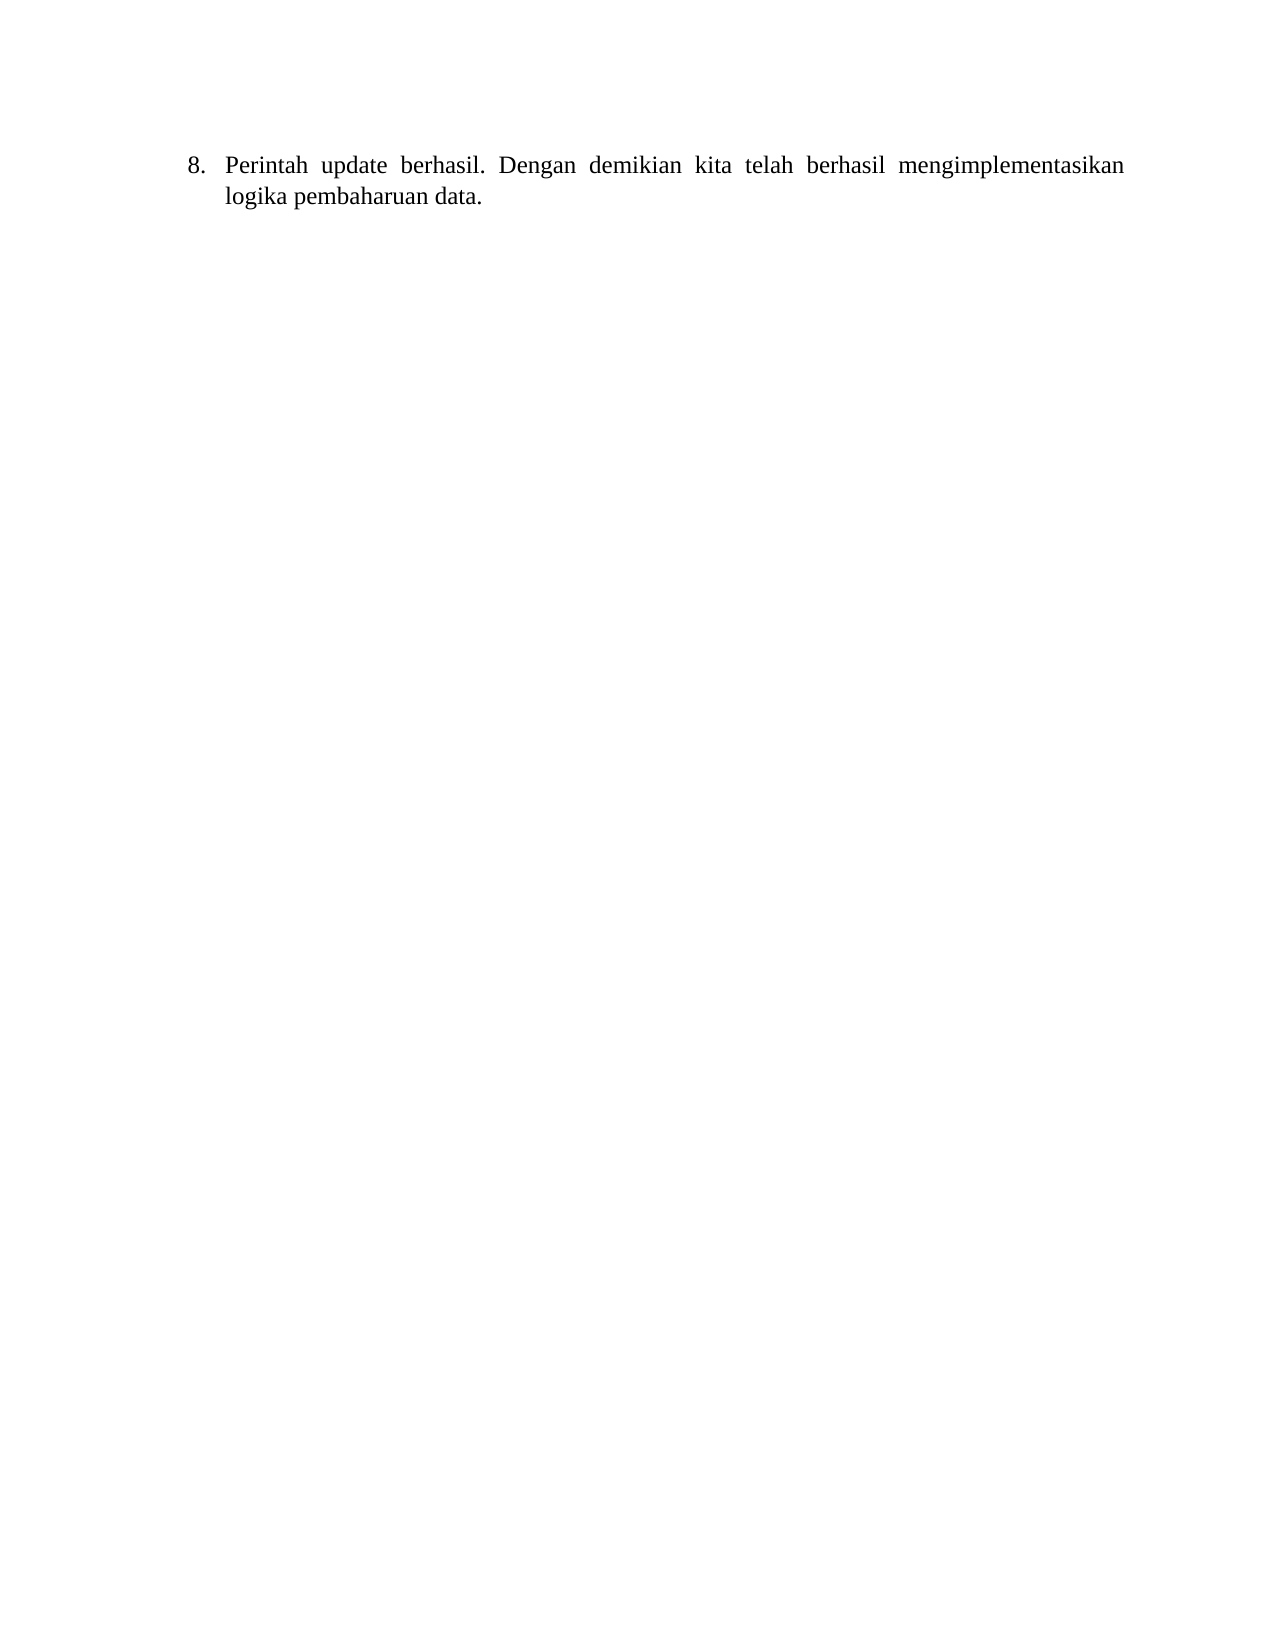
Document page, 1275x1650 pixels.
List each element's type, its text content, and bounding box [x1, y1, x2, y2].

list Perintah update berhasil. Dengan demikian kita telah berhasil mengimplementasikan logika pembaharuan data. [187, 150, 1125, 210]
